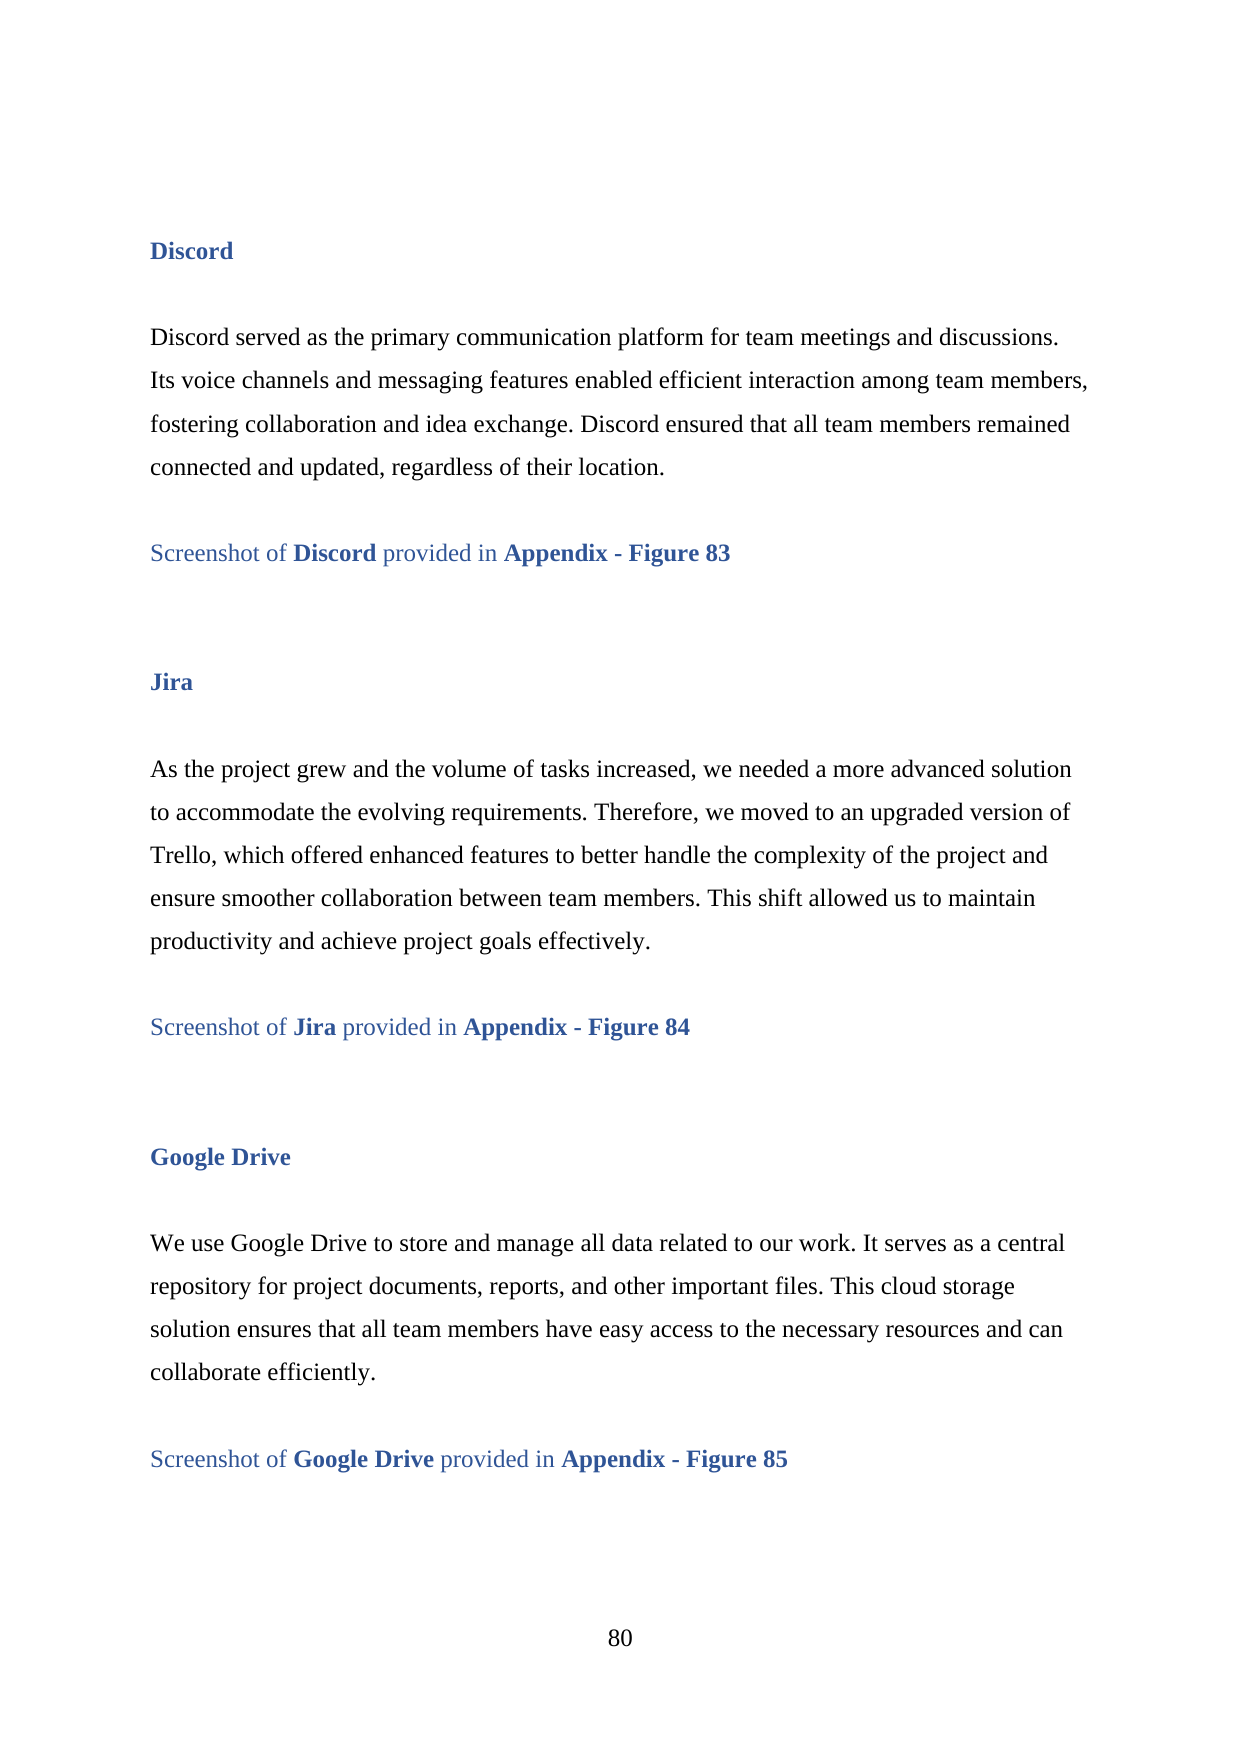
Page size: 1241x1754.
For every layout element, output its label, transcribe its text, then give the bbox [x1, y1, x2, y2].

text Discord [150, 236, 1090, 265]
text Screenshot of Jira provided in Appendix - Figure 84 [150, 1012, 1090, 1041]
text Discord served as the primary communication platform for team meetings and discussions. Its voice channels and messaging features enabled efficient interaction among team members, fostering collaboration and idea exchange. Discord ensured that all team members remained connected and updated, regardless of their location. [150, 322, 1090, 481]
text Screenshot of Google Drive provided in Appendix - Figure 85 [150, 1444, 1090, 1472]
text As the project grew and the volume of tasks increased, we needed a more advanced solution to accommodate the evolving requirements. Therefore, we moved to an upgraded version of Trello, which offered enhanced features to better handle the complexity of the project and ensure smoother collaboration between team members. This shift allowed us to maintain productivity and achieve project goals effectively. [150, 754, 1090, 955]
text Google Drive [150, 1142, 1090, 1171]
text Jira [150, 667, 1090, 696]
text Screenshot of Discord provided in Appendix - Figure 83 [150, 538, 1090, 567]
text We use Google Drive to store and manage all data related to our work. It serves as a central repository for project documents, reports, and other important files. This cloud storage solution ensures that all team members have easy access to the necessary resources and can collaborate efficiently. [150, 1228, 1090, 1386]
